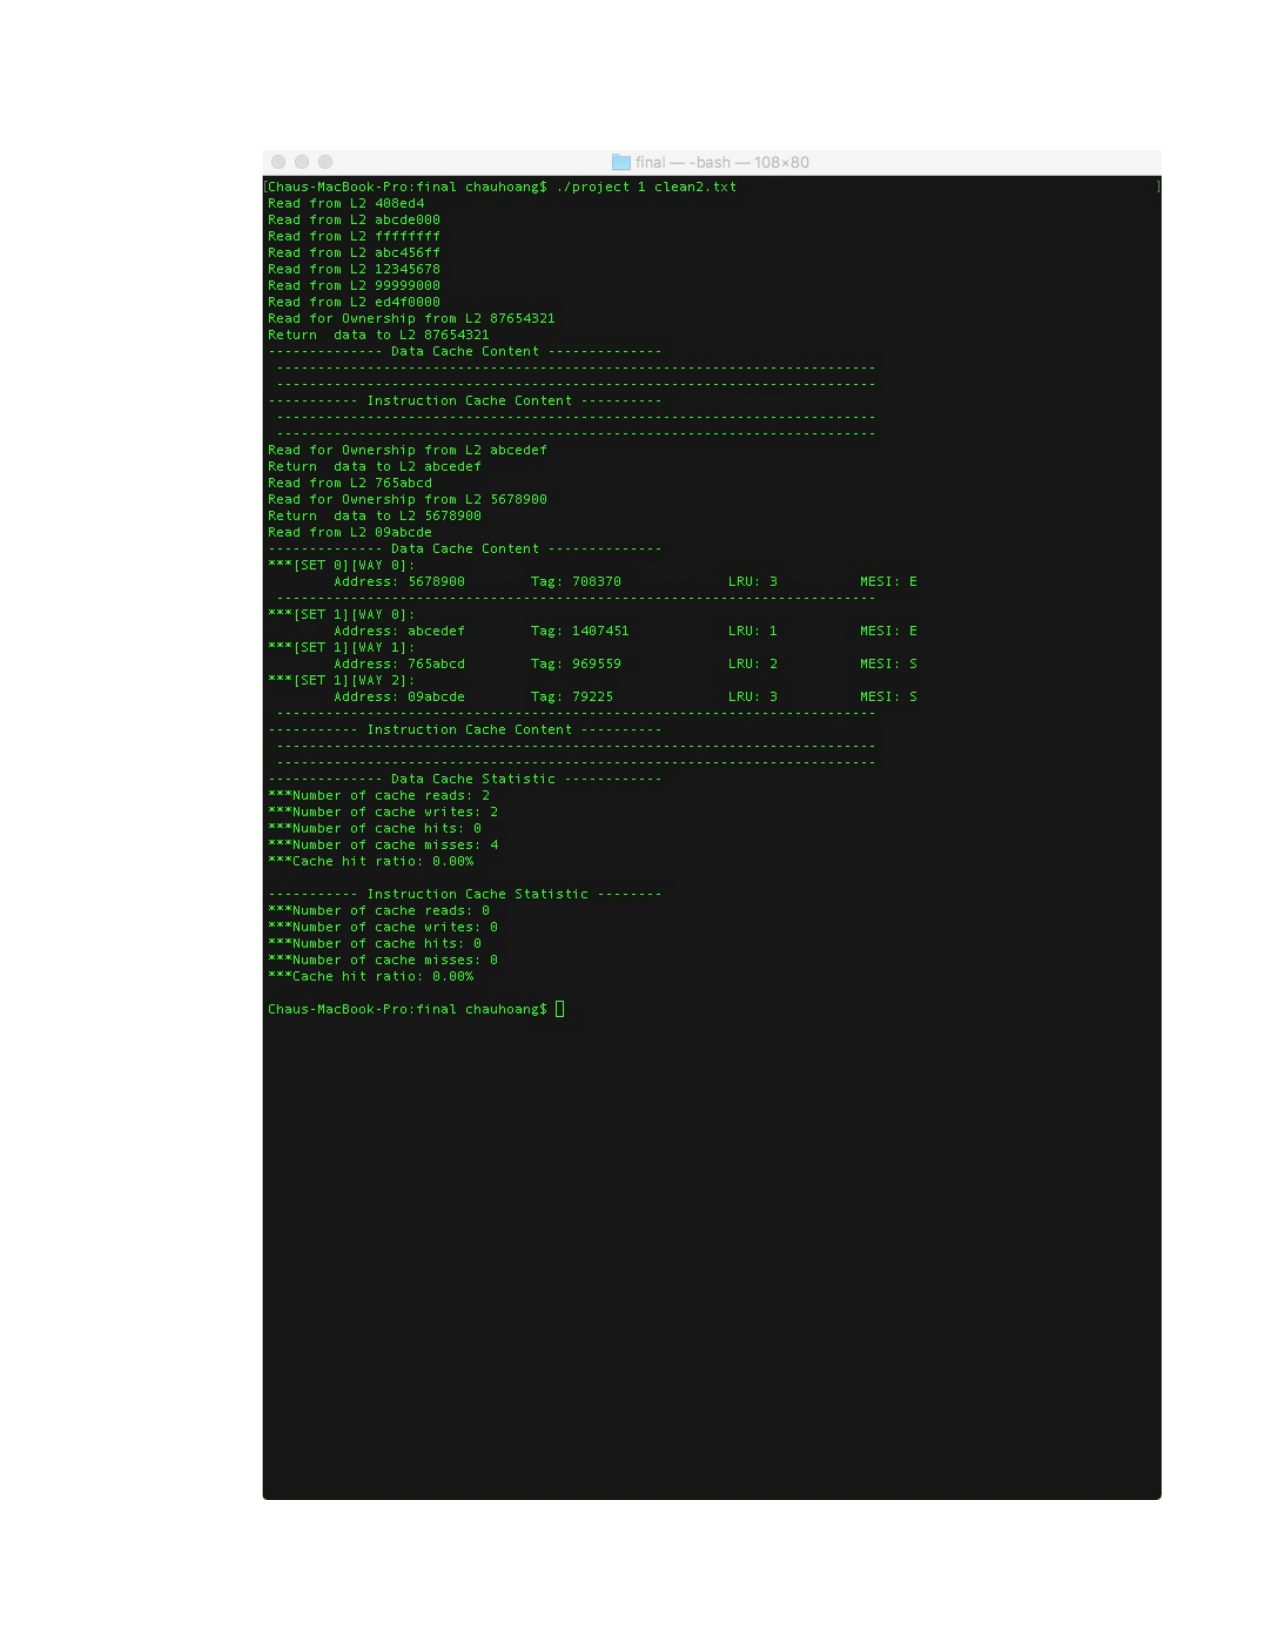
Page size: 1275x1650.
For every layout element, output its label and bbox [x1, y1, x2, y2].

picture [262, 150, 1162, 1500]
